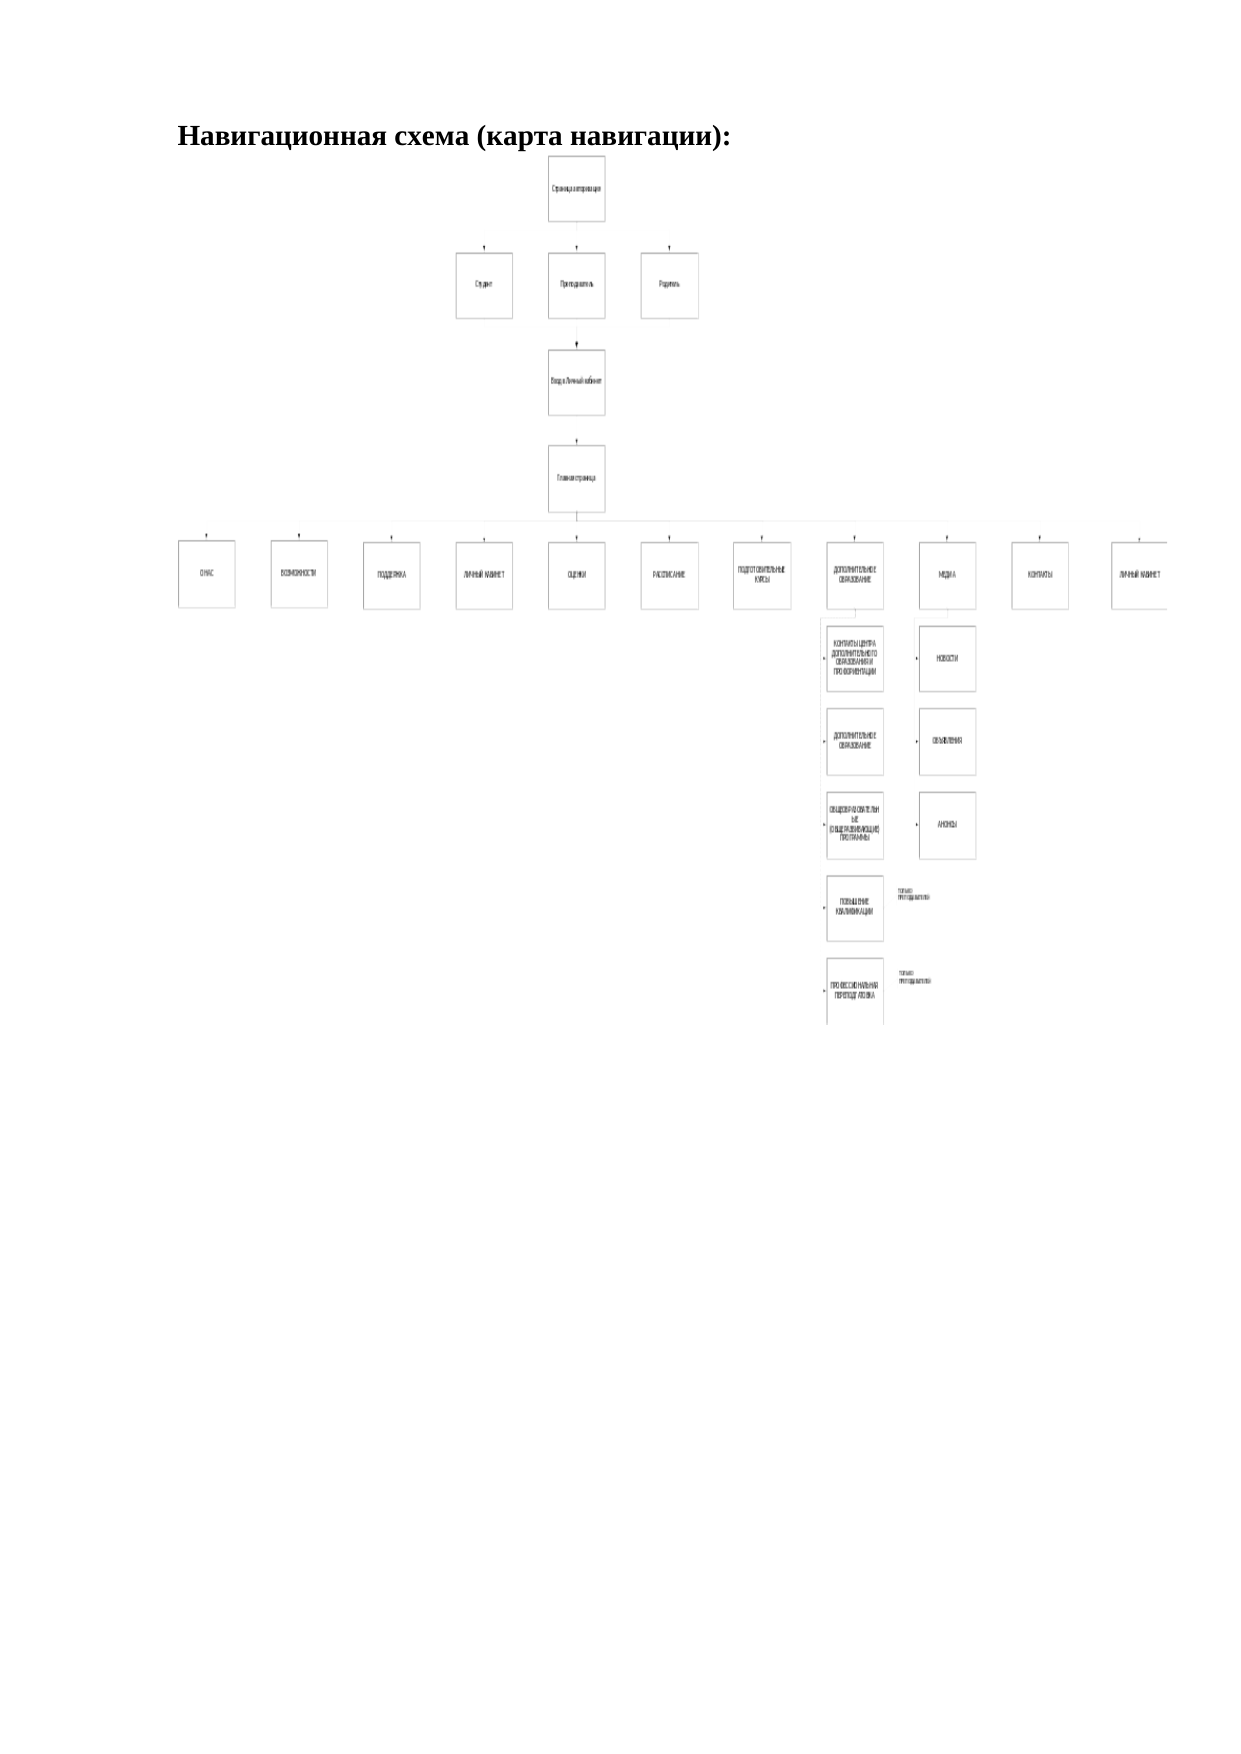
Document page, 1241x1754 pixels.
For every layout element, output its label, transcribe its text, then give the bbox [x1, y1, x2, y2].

text Навигационная схема (карта навигации): [177, 118, 1152, 152]
